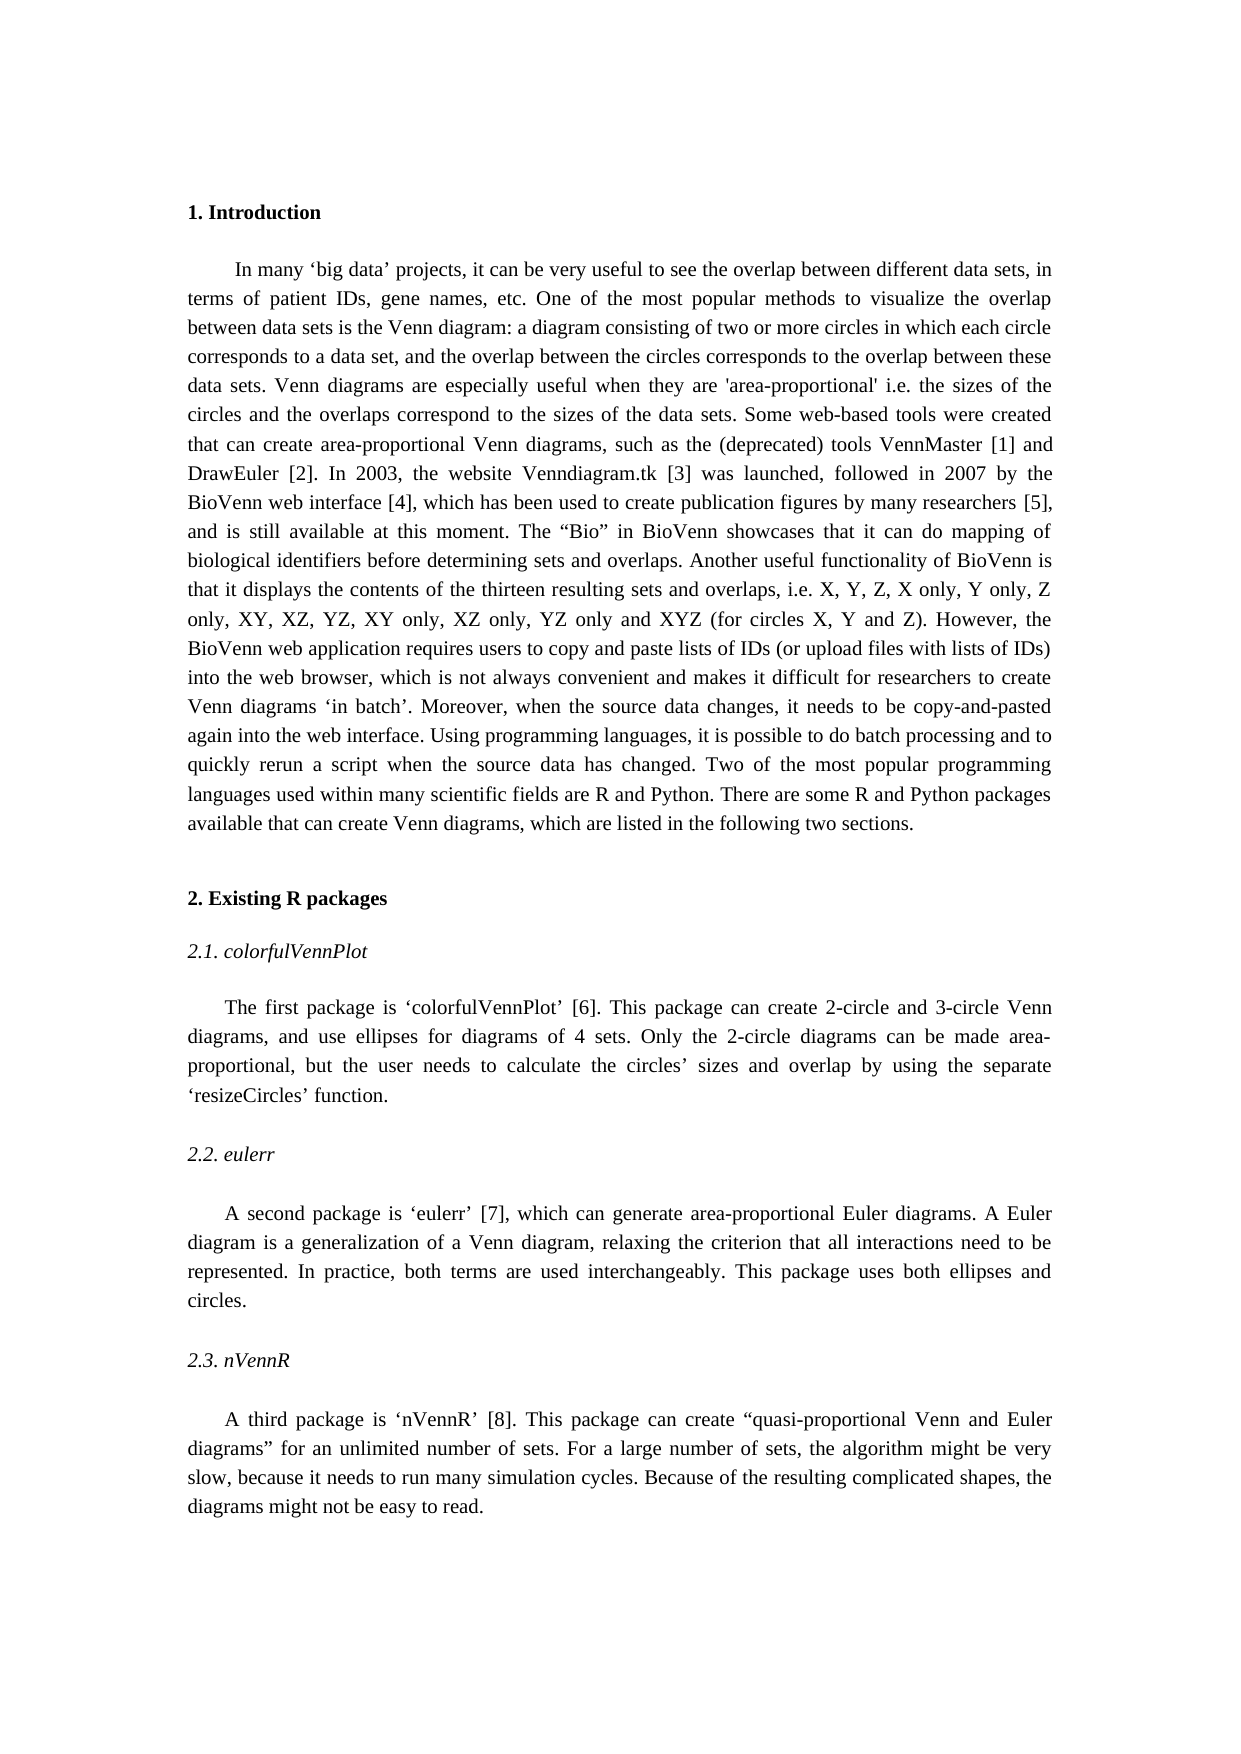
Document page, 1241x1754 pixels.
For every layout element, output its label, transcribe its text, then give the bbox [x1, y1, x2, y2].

subtitle Existing R packages [187, 886, 1053, 910]
subtitle Introduction [187, 200, 1053, 224]
subtitle colorfulVennPlot [187, 938, 1053, 963]
text In many ‘big data’ projects, it can be very useful to see the overlap between different data sets, in terms of patient IDs, gene names, etc. One of the most popular methods to visualize the overlap between data sets is the Venn diagram: a diagram consisting of two or more circles in which each circle corresponds to a data set, and the overlap between the circles corresponds to the overlap between these data sets. Venn diagrams are especially useful when they are 'area-proportional' i.e. the sizes of the circles and the overlaps correspond to the sizes of the data sets. Some web-based tools were created that can create area-proportional Venn diagrams, such as the (deprecated) tools VennMaster [1] and DrawEuler [2]. In 2003, the website Venndiagram.tk [3] was launched, followed in 2007 by the BioVenn web interface [4], which has been used to create publication figures by many researchers [5], and is still available at this moment. The “Bio” in BioVenn showcases that it can do mapping of biological identifiers before determining sets and overlaps. Another useful functionality of BioVenn is that it displays the contents of the thirteen resulting sets and overlaps, i.e. X, Y, Z, X only, Y only, Z only, XY, XZ, YZ, XY only, XZ only, YZ only and XYZ (for circles X, Y and Z). However, the BioVenn web application requires users to copy and paste lists of IDs (or upload files with lists of IDs) into the web browser, which is not always convenient and makes it difficult for researchers to create Venn diagrams ‘in batch’. Moreover, when the source data changes, it needs to be copy-and-pasted again into the web interface. Using programming languages, it is possible to do batch processing and to quickly rerun a script when the source data has changed. Two of the most popular programming languages used within many scientific fields are R and Python. There are some R and Python packages available that can create Venn diagrams, which are listed in the following two sections. [187, 253, 1053, 836]
subtitle nVennR [187, 1344, 1053, 1373]
text A third package is ‘nVennR’ [8]. This package can create “quasi-proportional Venn and Euler diagrams” for an unlimited number of sets. For a large number of sets, the algorithm might be very slow, because it needs to run many simulation cycles. Because of the resulting complicated shapes, the diagrams might not be easy to read. [187, 1403, 1053, 1519]
subtitle eulerr [187, 1138, 1053, 1167]
text A second package is ‘eulerr’ [7], which can generate area-proportional Euler diagrams. A Euler diagram is a generalization of a Venn diagram, relaxing the criterion that all interactions need to be represented. In practice, both terms are used interchangeably. This package uses both ellipses and circles. [187, 1197, 1053, 1314]
text The first package is ‘colorfulVennPlot’ [6]. This package can create 2-circle and 3-circle Venn diagrams, and use ellipses for diagrams of 4 sets. Only the 2-circle diagrams can be made area-proportional, but the user needs to calculate the circles’ sizes and overlap by using the separate ‘resizeCircles’ function. [187, 991, 1053, 1108]
